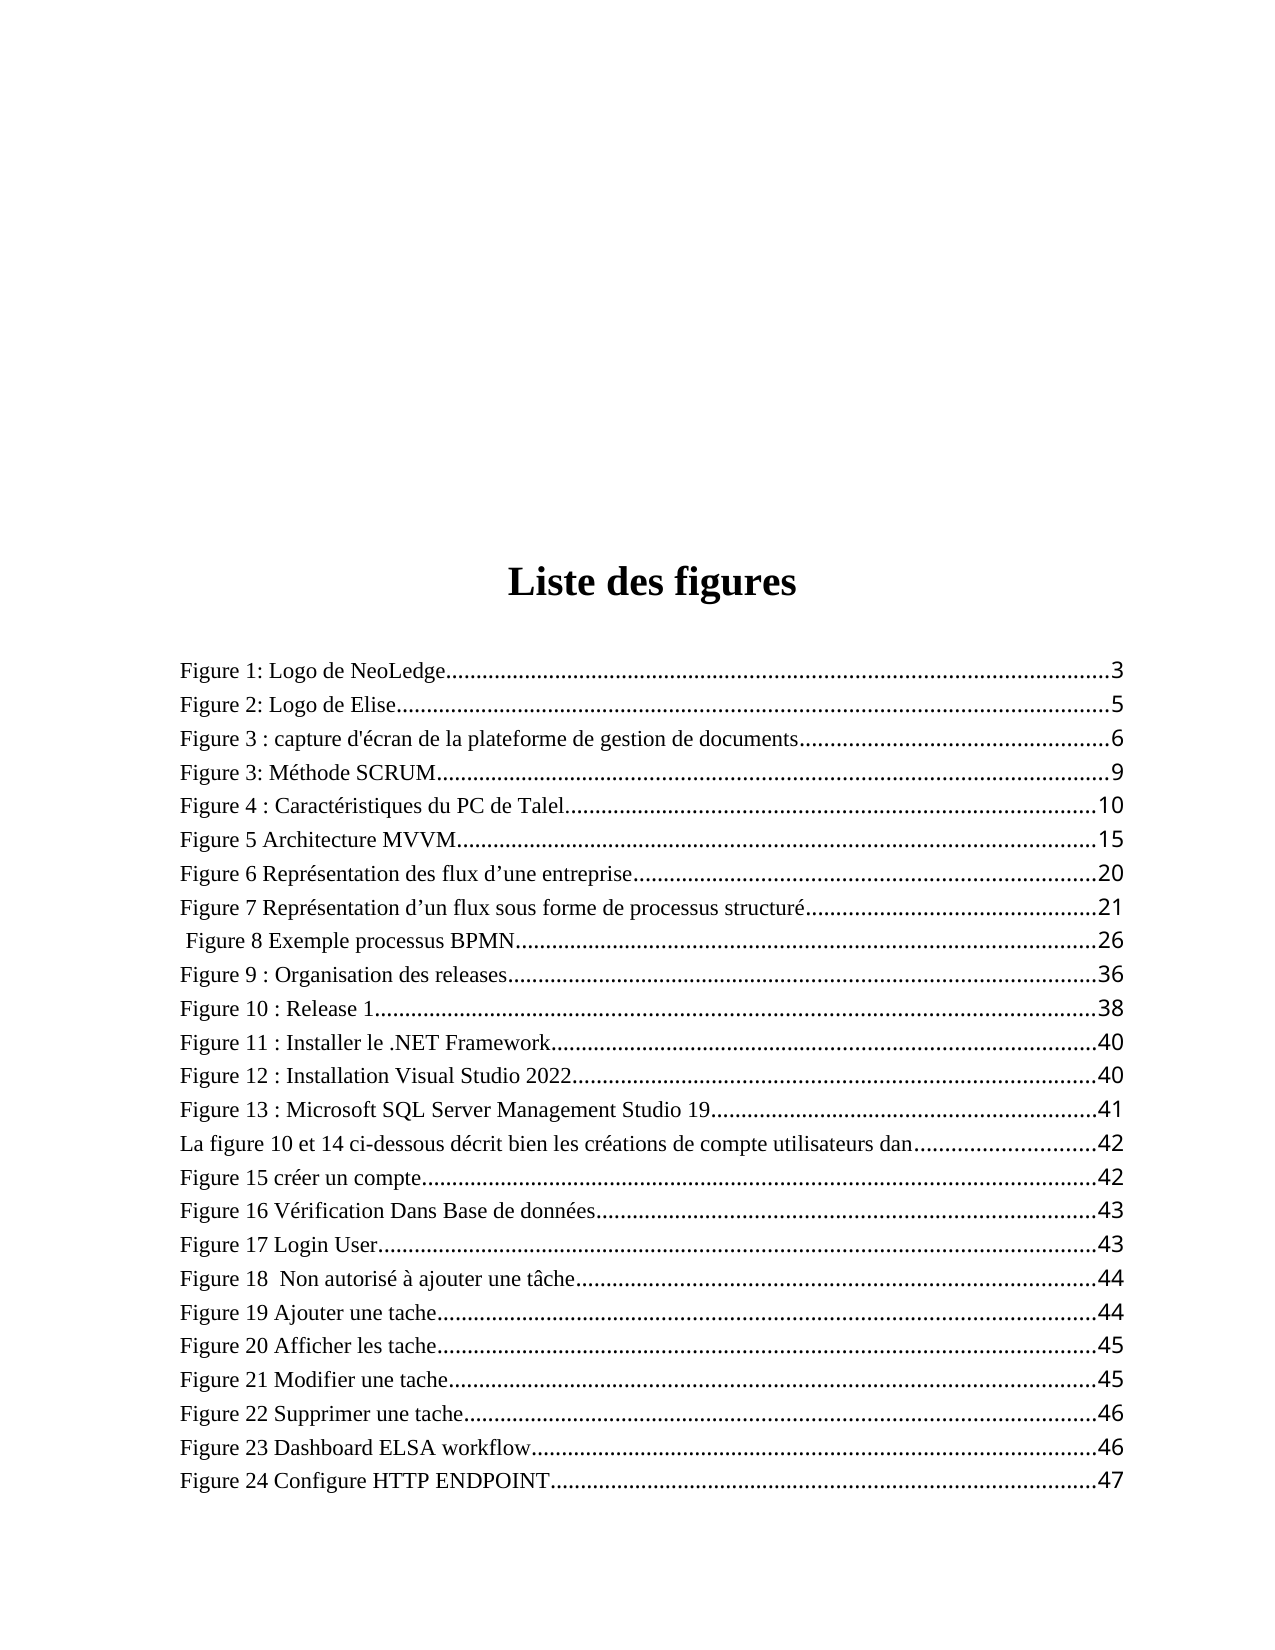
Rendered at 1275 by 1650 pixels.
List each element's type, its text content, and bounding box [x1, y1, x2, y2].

text Figure 17 Login User 43 [150, 1228, 1125, 1259]
text Figure 24 Configure HTTP ENDPOINT 47 [150, 1464, 1125, 1496]
text Figure 9 : Organisation des releases 36 [150, 958, 1125, 989]
text Figure 22 Supprimer une tache 46 [150, 1397, 1125, 1428]
text Figure 5 Architecture MVVM 15 [150, 823, 1125, 854]
text Figure 13 : Microsoft SQL Server Management Studio 19 41 [150, 1093, 1125, 1124]
text Figure 11 : Installer le .NET Framework 40 [150, 1026, 1125, 1057]
text Figure 8 Exemple processus BPMN 26 [150, 924, 1125, 956]
text Figure 4 : Caractéristiques du PC de Talel. 10 [150, 789, 1125, 821]
text Figure 19 Ajouter une tache 44 [150, 1296, 1125, 1327]
text Figure 3 : capture d'écran de la plateforme de gestion de documents 6 [150, 722, 1125, 753]
text Figure 10 : Release 1 38 [150, 992, 1125, 1023]
text Figure 18 Non autorisé à ajouter une tâche 44 [150, 1262, 1125, 1293]
text Figure 1: Logo de NeoLedge 3 [150, 654, 1125, 686]
text Figure 2: Logo de Elise 5 [150, 688, 1125, 719]
text Figure 21 Modifier une tache 45 [150, 1363, 1125, 1394]
text Figure 15 créer un compte 42 [150, 1161, 1125, 1192]
text Figure 12 : Installation Visual Studio 2022 40 [150, 1059, 1125, 1091]
text Figure 3: Méthode SCRUM 9 [150, 756, 1125, 787]
text Figure 6 Représentation des flux d’une entreprise 20 [150, 857, 1125, 888]
text Figure 20 Afficher les tache 45 [150, 1329, 1125, 1361]
text Figure 7 Représentation d’un flux sous forme de processus structuré 21 [150, 891, 1125, 922]
text La figure 10 et 14 ci-dessous décrit bien les créations de compte utilisateurs dan 42 [150, 1127, 1125, 1158]
text Figure 16 Vérification Dans Base de données 43 [150, 1194, 1125, 1226]
text Liste des figures [150, 556, 1125, 604]
text Figure 23 Dashboard ELSA workflow 46 [150, 1431, 1125, 1462]
